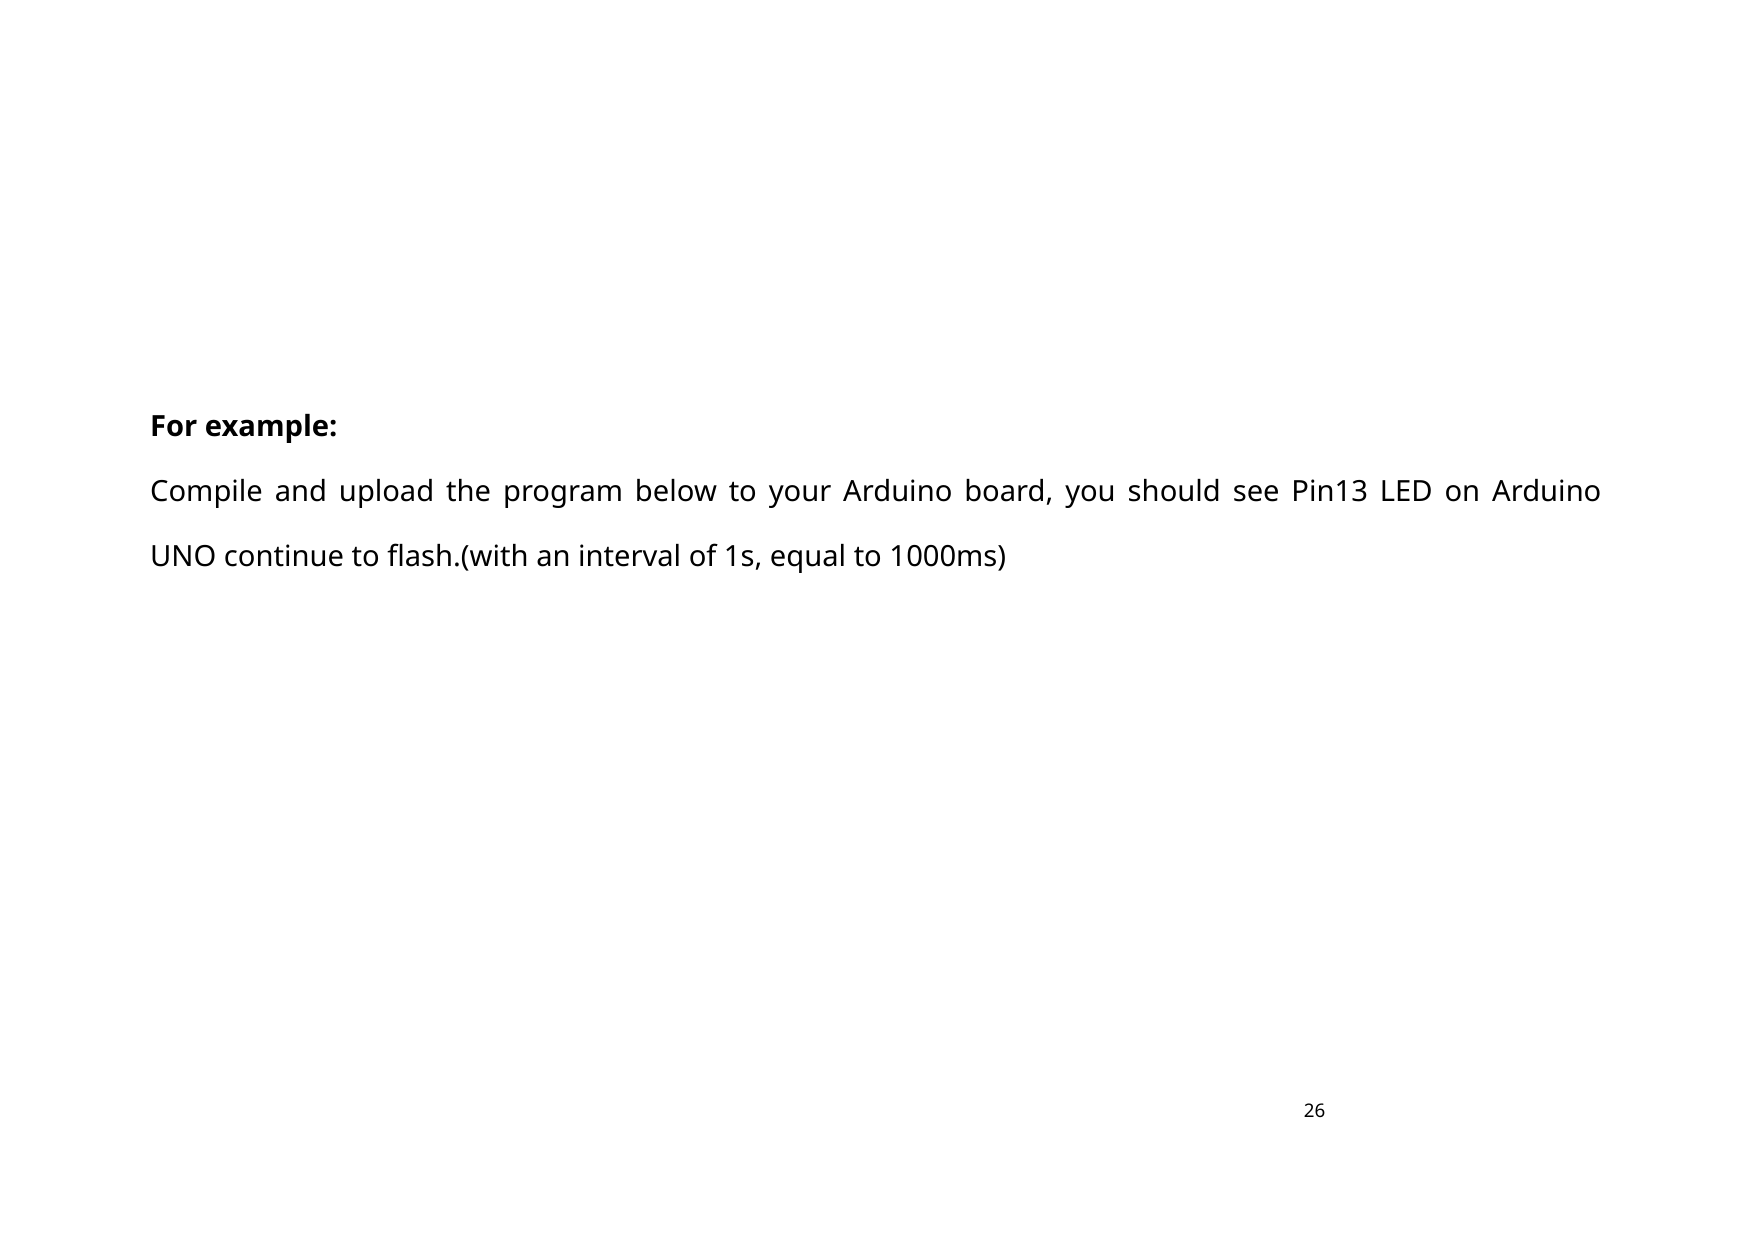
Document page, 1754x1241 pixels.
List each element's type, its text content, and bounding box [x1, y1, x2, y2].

text For example: [150, 393, 1604, 458]
text Compile and upload the program below to your Arduino board, you should see Pin13 LED on Arduino UNO continue to flash.(with an interval of 1s, equal to 1000ms) [150, 458, 1604, 588]
